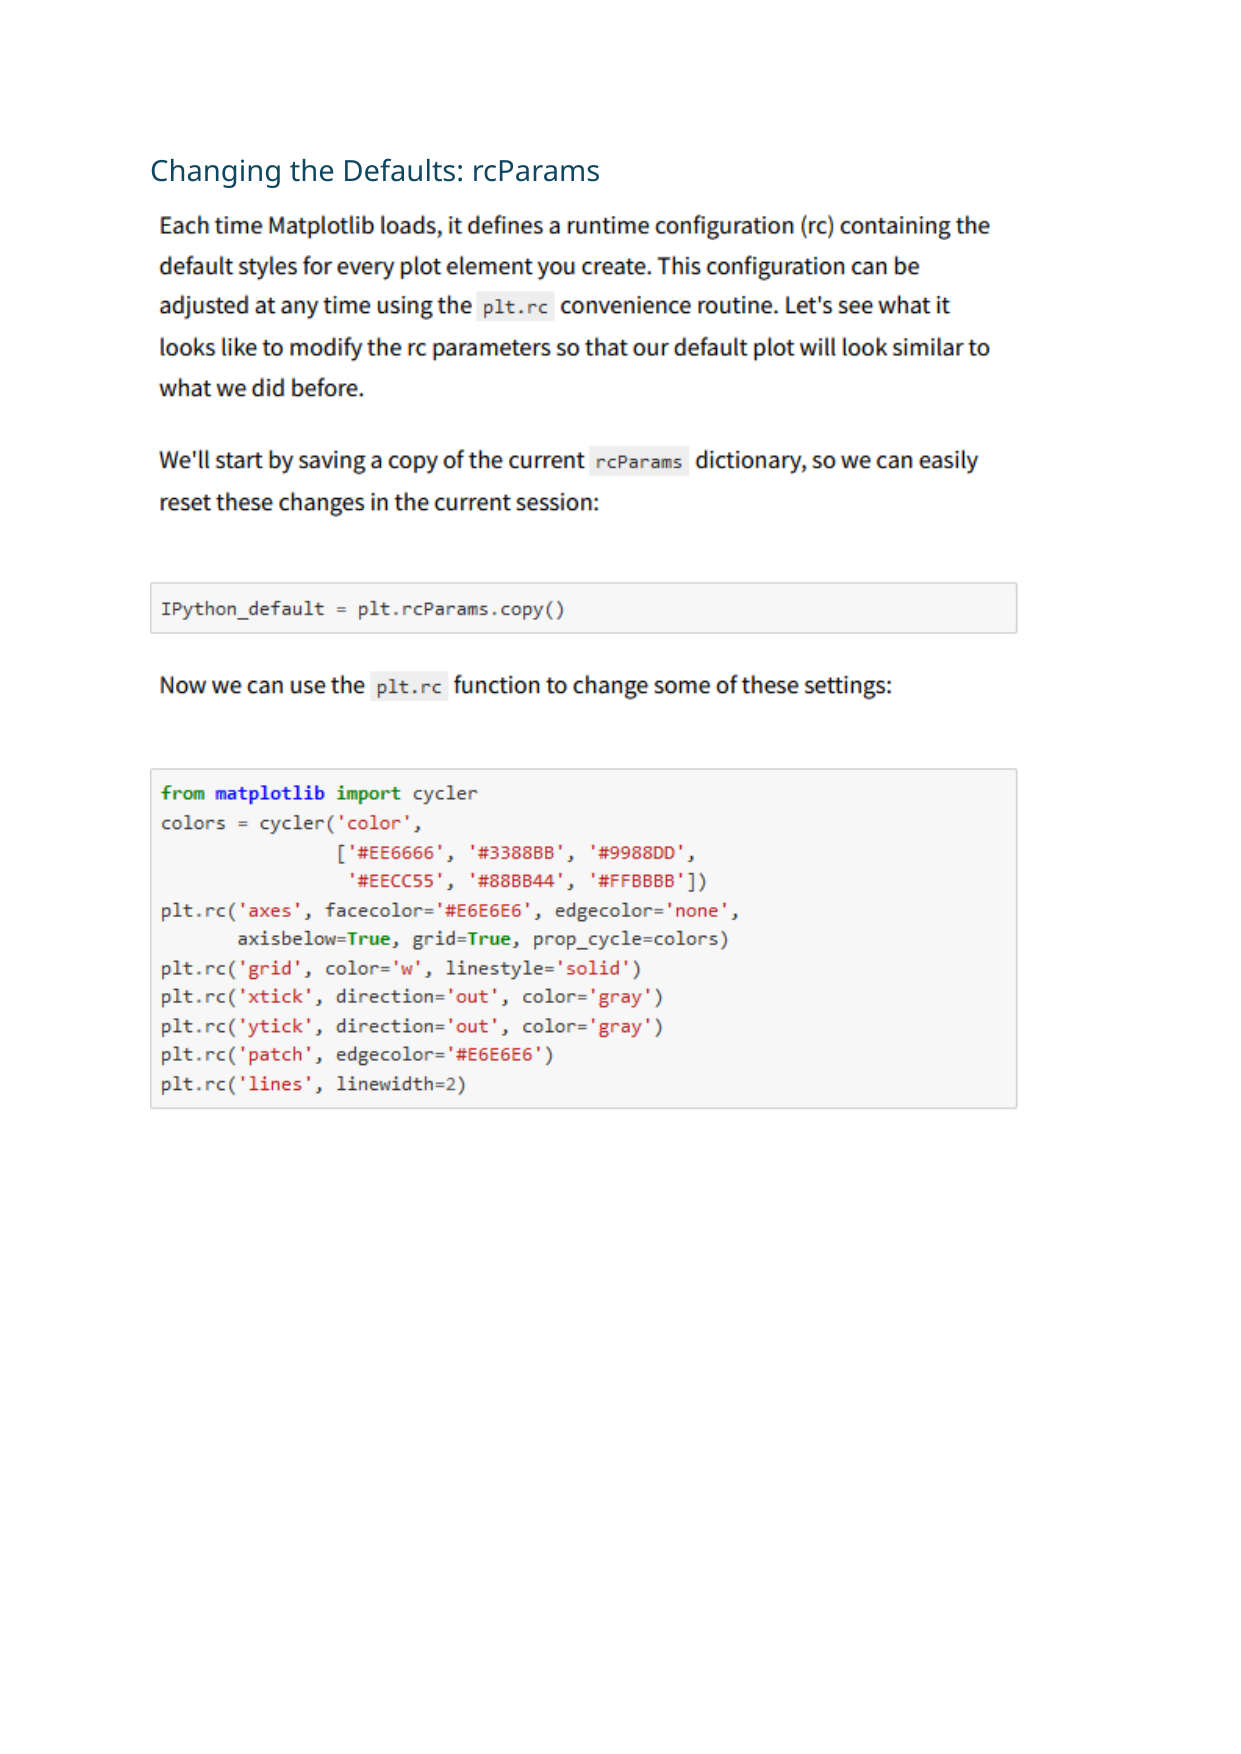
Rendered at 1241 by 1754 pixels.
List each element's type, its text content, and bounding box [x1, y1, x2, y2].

picture [150, 201, 1060, 1114]
subtitle Changing the Defaults: rcParams [150, 150, 1090, 190]
